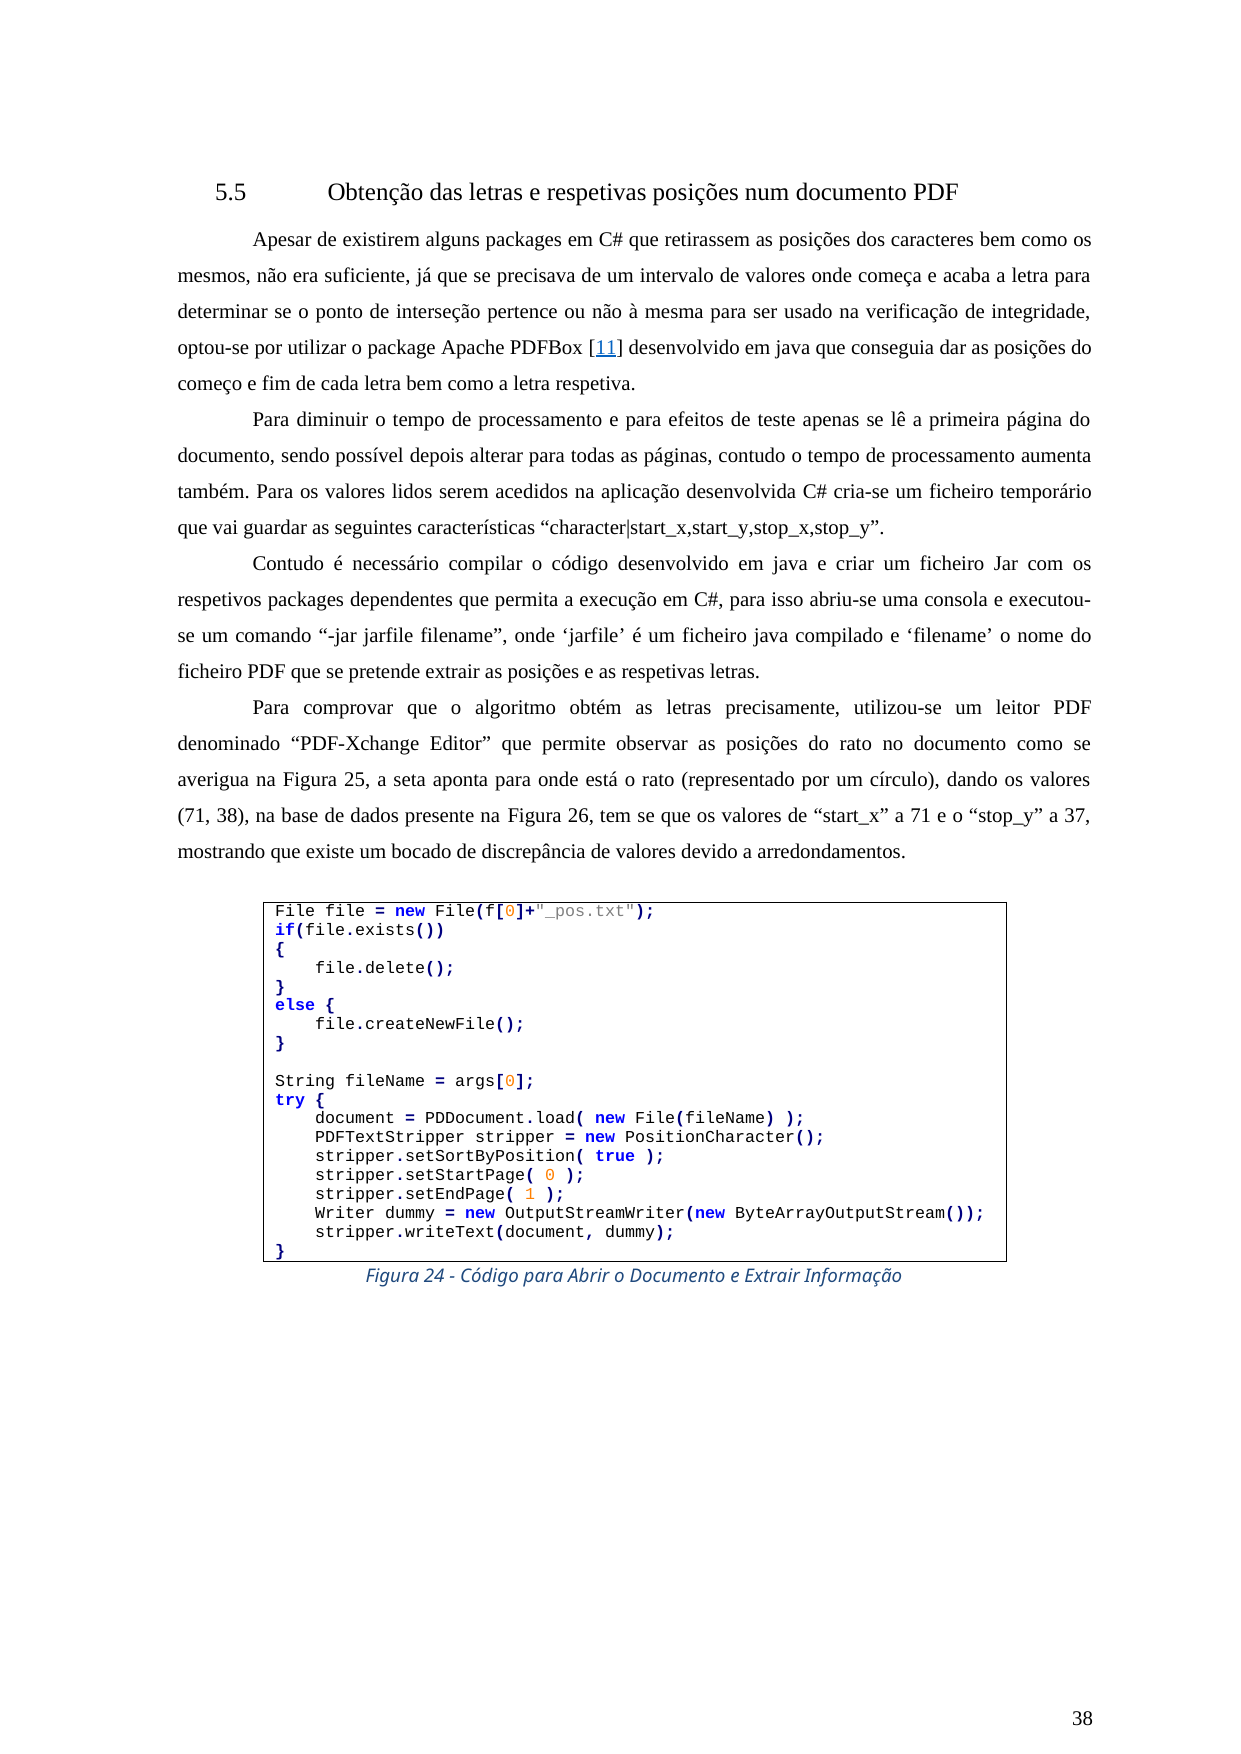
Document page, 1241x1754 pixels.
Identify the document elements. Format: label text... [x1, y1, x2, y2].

text Contudo é necessário compilar o código desenvolvido em java e criar um ficheiro Jar com os respetivos packages dependentes que permita a execução em C#, para isso abriu-se uma consola e executou-se um comando “-jar jarfile filename”, onde ‘jarfile’ é um ficheiro java compilado e ‘filename’ o nome do ficheiro PDF que se pretende extrair as posições e as respetivas letras. [177, 551, 1092, 683]
text Apesar de existirem alguns packages em C# que retirassem as posições dos caracteres bem como os mesmos, não era suficiente, já que se precisava de um intervalo de valores onde começa e acaba a letra para determinar se o ponto de interseção pertence ou não à mesma para ser usado na verificação de integridade, optou-se por utilizar o package Apache PDFBox [11] desenvolvido em java que conseguia dar as posições do começo e fim de cada letra bem como a letra respetiva. [177, 227, 1092, 395]
subtitle Obtenção das letras e respetivas posições num documento PDF [215, 177, 1092, 206]
table_header File file = new File(f[0]+"_pos.txt"); if(file.exists()) { file.delete(); } else { file.createNewFile(); } String fileName = args[0]; try { document = PDDocument.load( new File(fileName) ); PDFTextStripper stripper = new PositionCharacter(); stripper.setSortByPosition( true ); stripper.setStartPage( 0 ); stripper.setEndPage( 1 ); Writer dummy = new OutputStreamWriter(new ByteArrayOutputStream()); stripper.writeText(document, dummy); } [264, 903, 1006, 1261]
text Figura 24 - Código para Abrir o Documento e Extrair Informação [177, 1262, 1092, 1287]
text Para diminuir o tempo de processamento e para efeitos de teste apenas se lê a primeira página do documento, sendo possível depois alterar para todas as páginas, contudo o tempo de processamento aumenta também. Para os valores lidos serem acedidos na aplicação desenvolvida C# cria-se um ficheiro temporário que vai guardar as seguintes características “character|start_x,start_y,stop_x,stop_y”. [177, 407, 1092, 539]
text Para comprovar que o algoritmo obtém as letras precisamente, utilizou-se um leitor PDF denominado “PDF-Xchange Editor” que permite observar as posições do rato no documento como se averigua na Figura 25, a seta aponta para onde está o rato (representado por um círculo), dando os valores (71, 38), na base de dados presente na Figura 26, tem se que os valores de “start_x” a 71 e o “stop_y” a 37, mostrando que existe um bocado de discrepância de valores devido a arredondamentos. [177, 695, 1092, 863]
